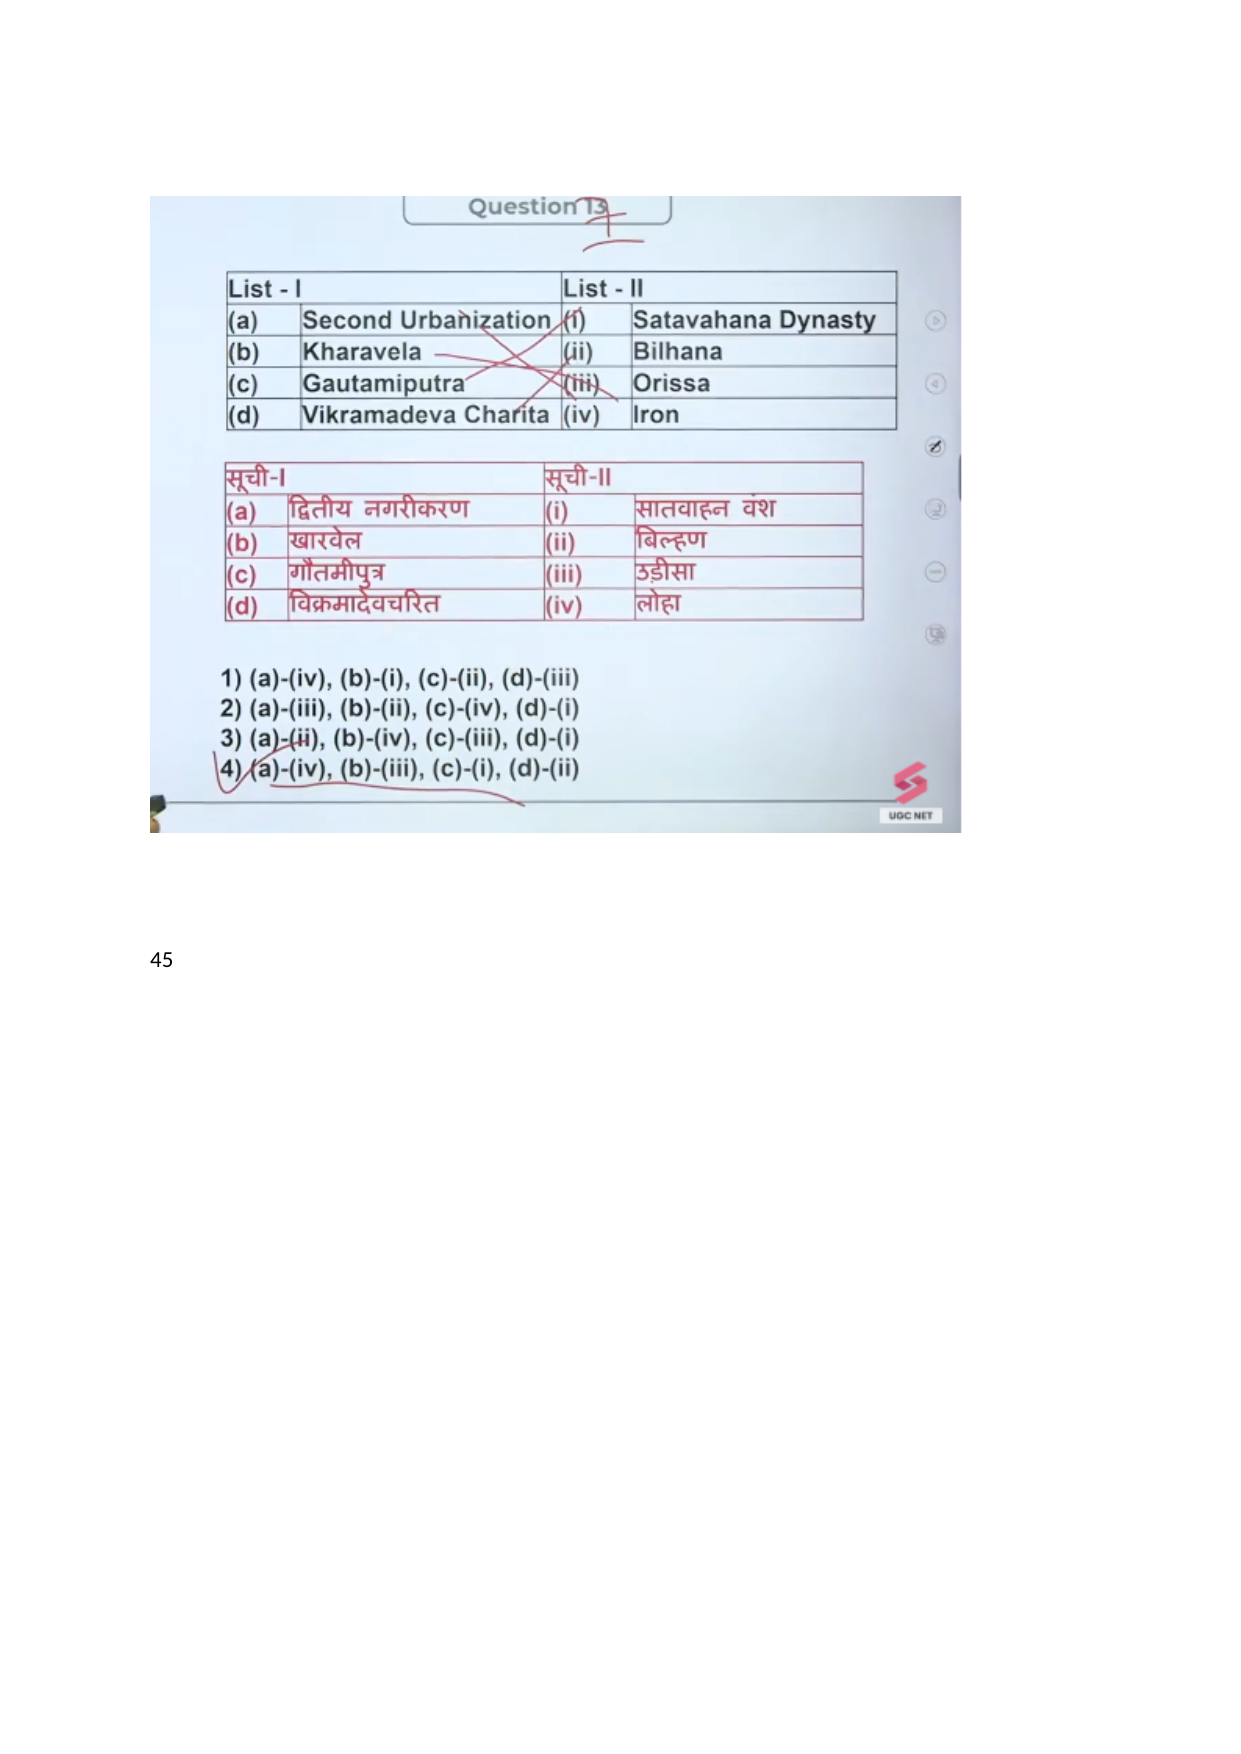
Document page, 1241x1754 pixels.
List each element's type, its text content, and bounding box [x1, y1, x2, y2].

text 45 [150, 945, 1090, 973]
picture [150, 196, 963, 833]
